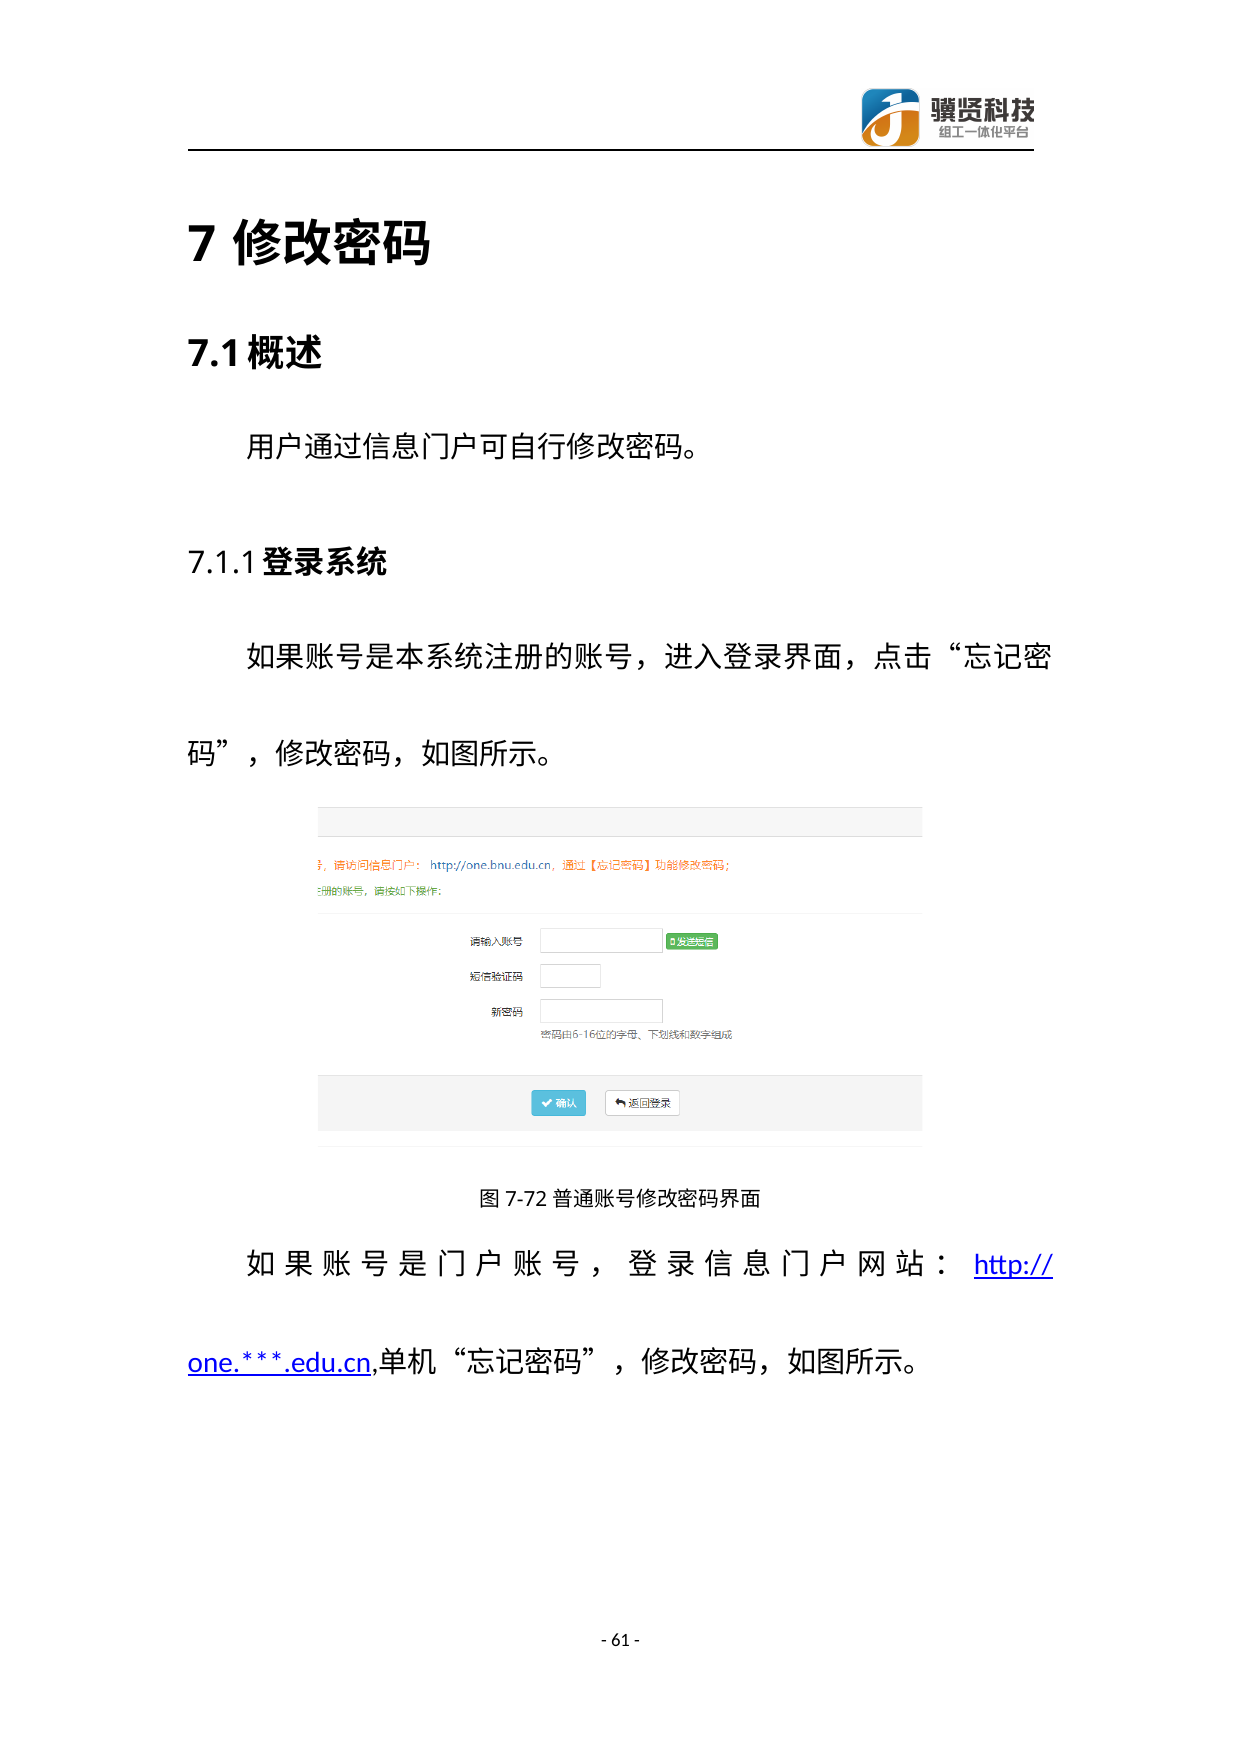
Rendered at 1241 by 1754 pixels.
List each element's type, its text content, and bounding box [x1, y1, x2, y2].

subtitle 登录系统 [187, 528, 1053, 593]
picture [861, 88, 1034, 147]
text 用户通过信息门户可自行修改密码。 [187, 412, 1053, 477]
text 如果账号是本系统注册的账号，进入登录界面，点击“忘记密码”，修改密码，如图所示。 [187, 622, 1053, 784]
picture [317, 805, 923, 1148]
text 如果账号是门户账号，登录信息门户网站：http://one.***.edu.cn,单机“忘记密码”，修改密码，如图所示。 [187, 1229, 1053, 1392]
subtitle 概述 [187, 318, 1053, 383]
subtitle 修改密码 [187, 191, 1053, 289]
